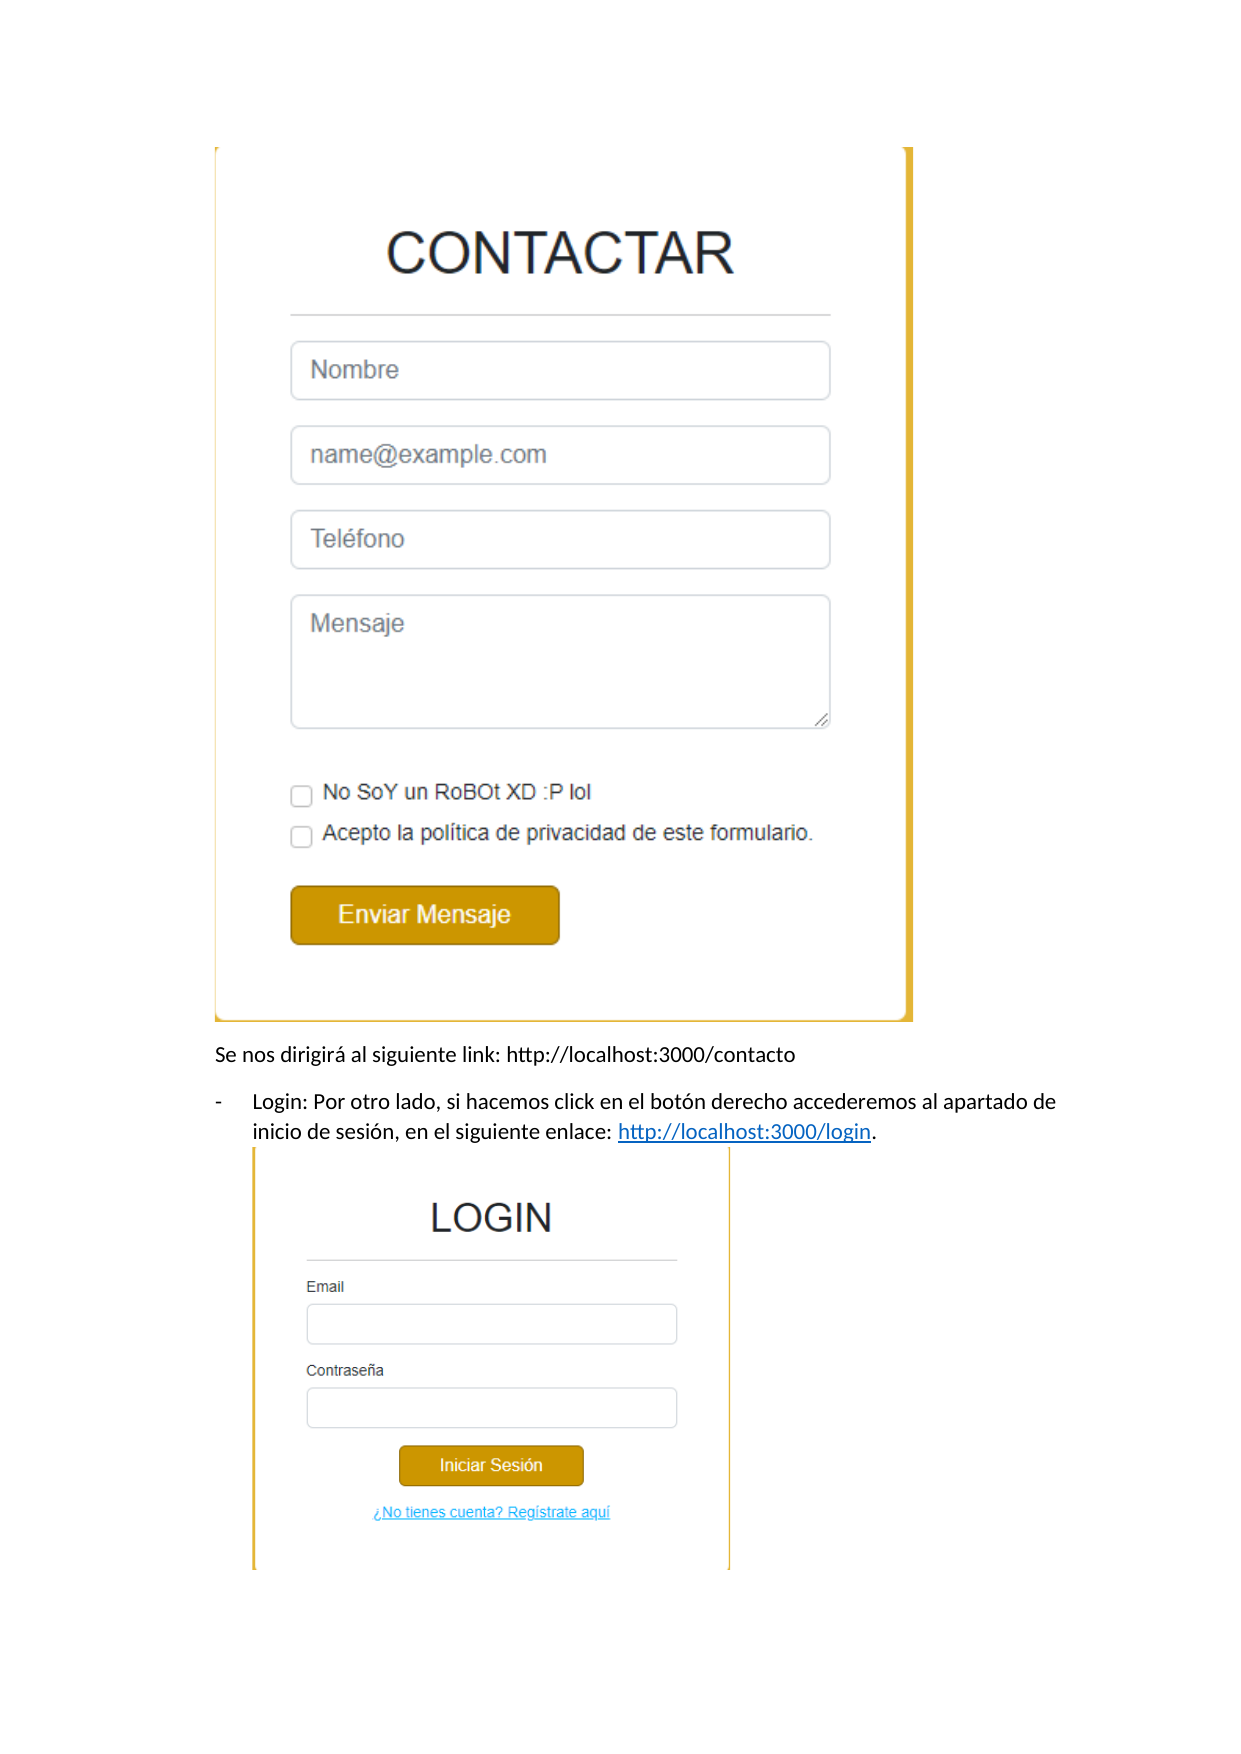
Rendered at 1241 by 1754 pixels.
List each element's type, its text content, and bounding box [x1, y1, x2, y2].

text Se nos dirigirá al siguiente link: http://localhost:3000/contacto [215, 1040, 1063, 1068]
picture [252, 1147, 731, 1570]
list Login: Por otro lado, si hacemos click en el botón derecho accederemos al apartado de inicio de sesión, en el siguiente enlace: http://localhost:3000/login. [215, 1087, 1063, 1145]
picture [214, 147, 914, 1022]
